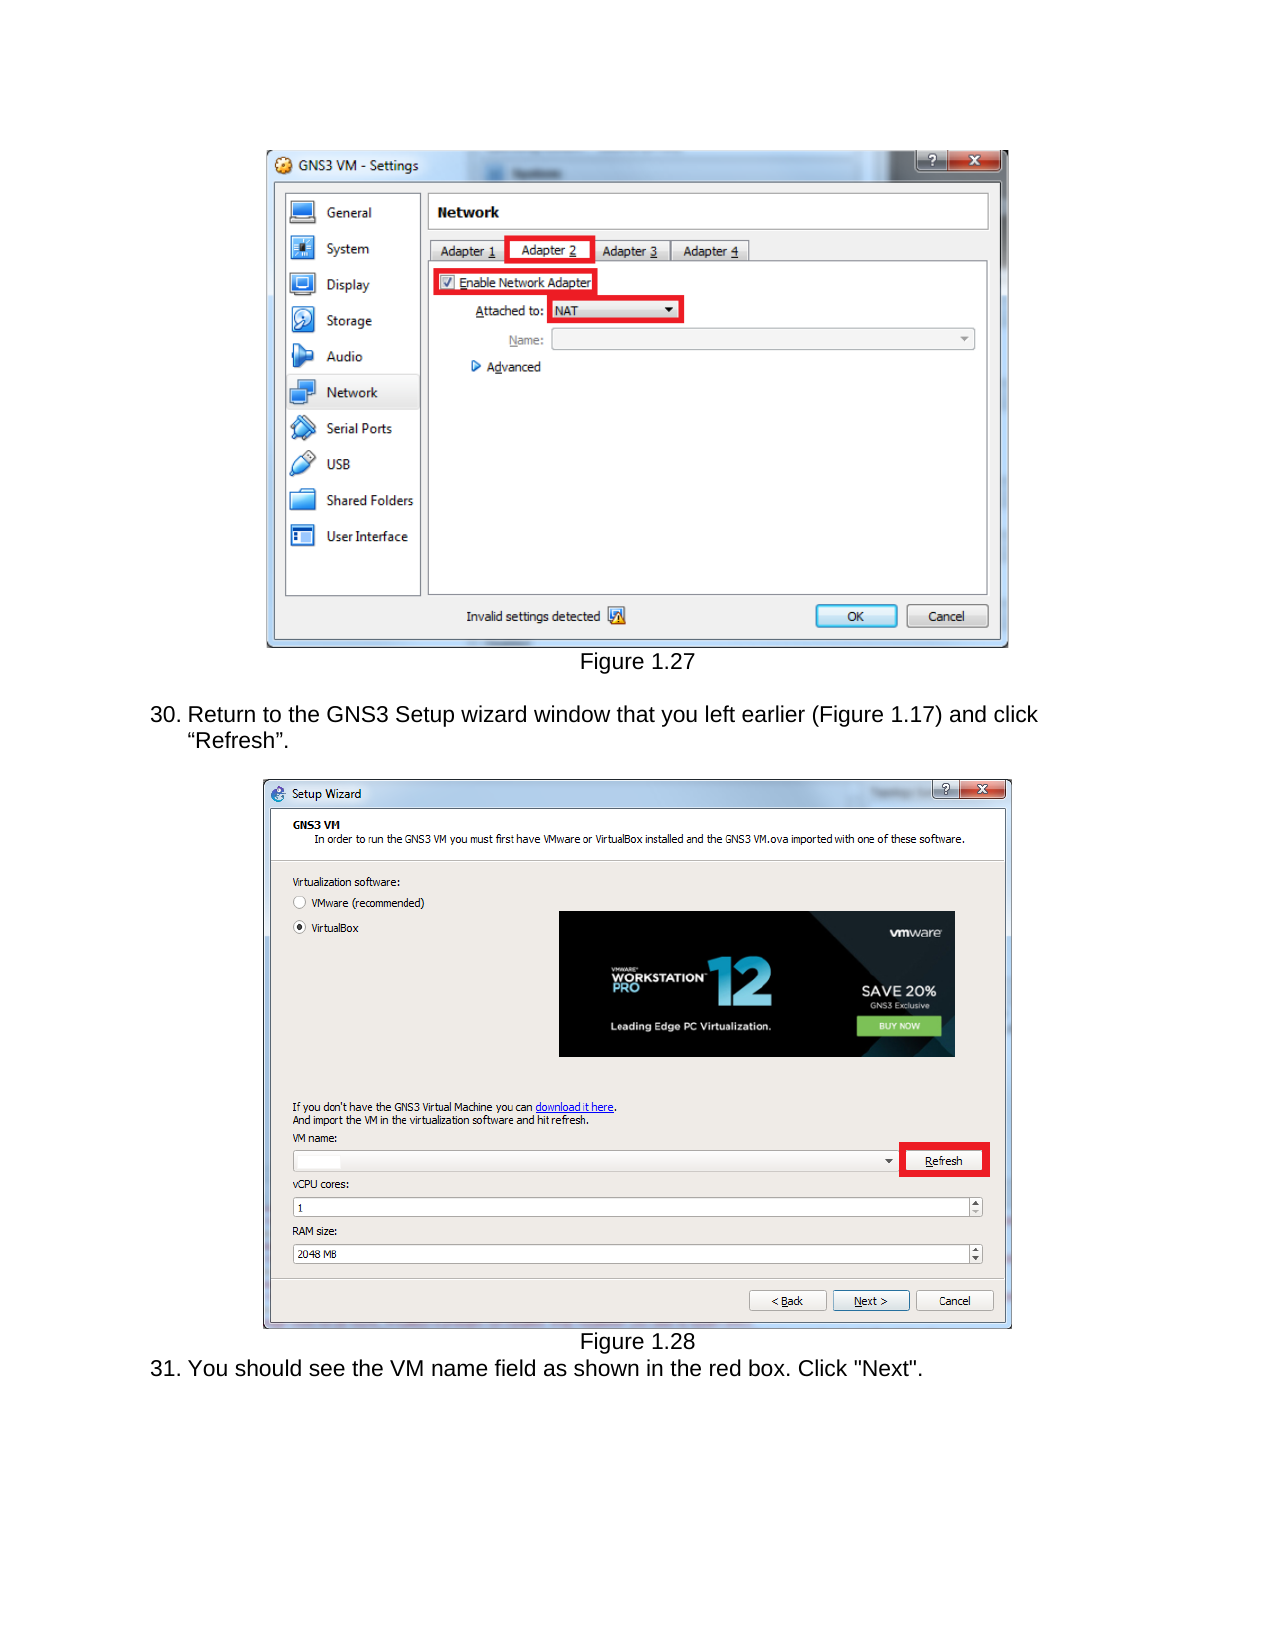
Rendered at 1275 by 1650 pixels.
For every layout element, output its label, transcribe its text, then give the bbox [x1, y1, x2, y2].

list You should see the VM name field as shown in the red box. Click "Next". [150, 1355, 1125, 1381]
text Figure 1.27 [150, 648, 1125, 674]
list Return to the GNS3 Setup wizard window that you left earlier (Figure 1.17) and click “Refresh”. [150, 701, 1125, 753]
text Figure 1.28 [150, 1328, 1125, 1355]
picture [263, 779, 1012, 1329]
picture [266, 150, 1009, 648]
